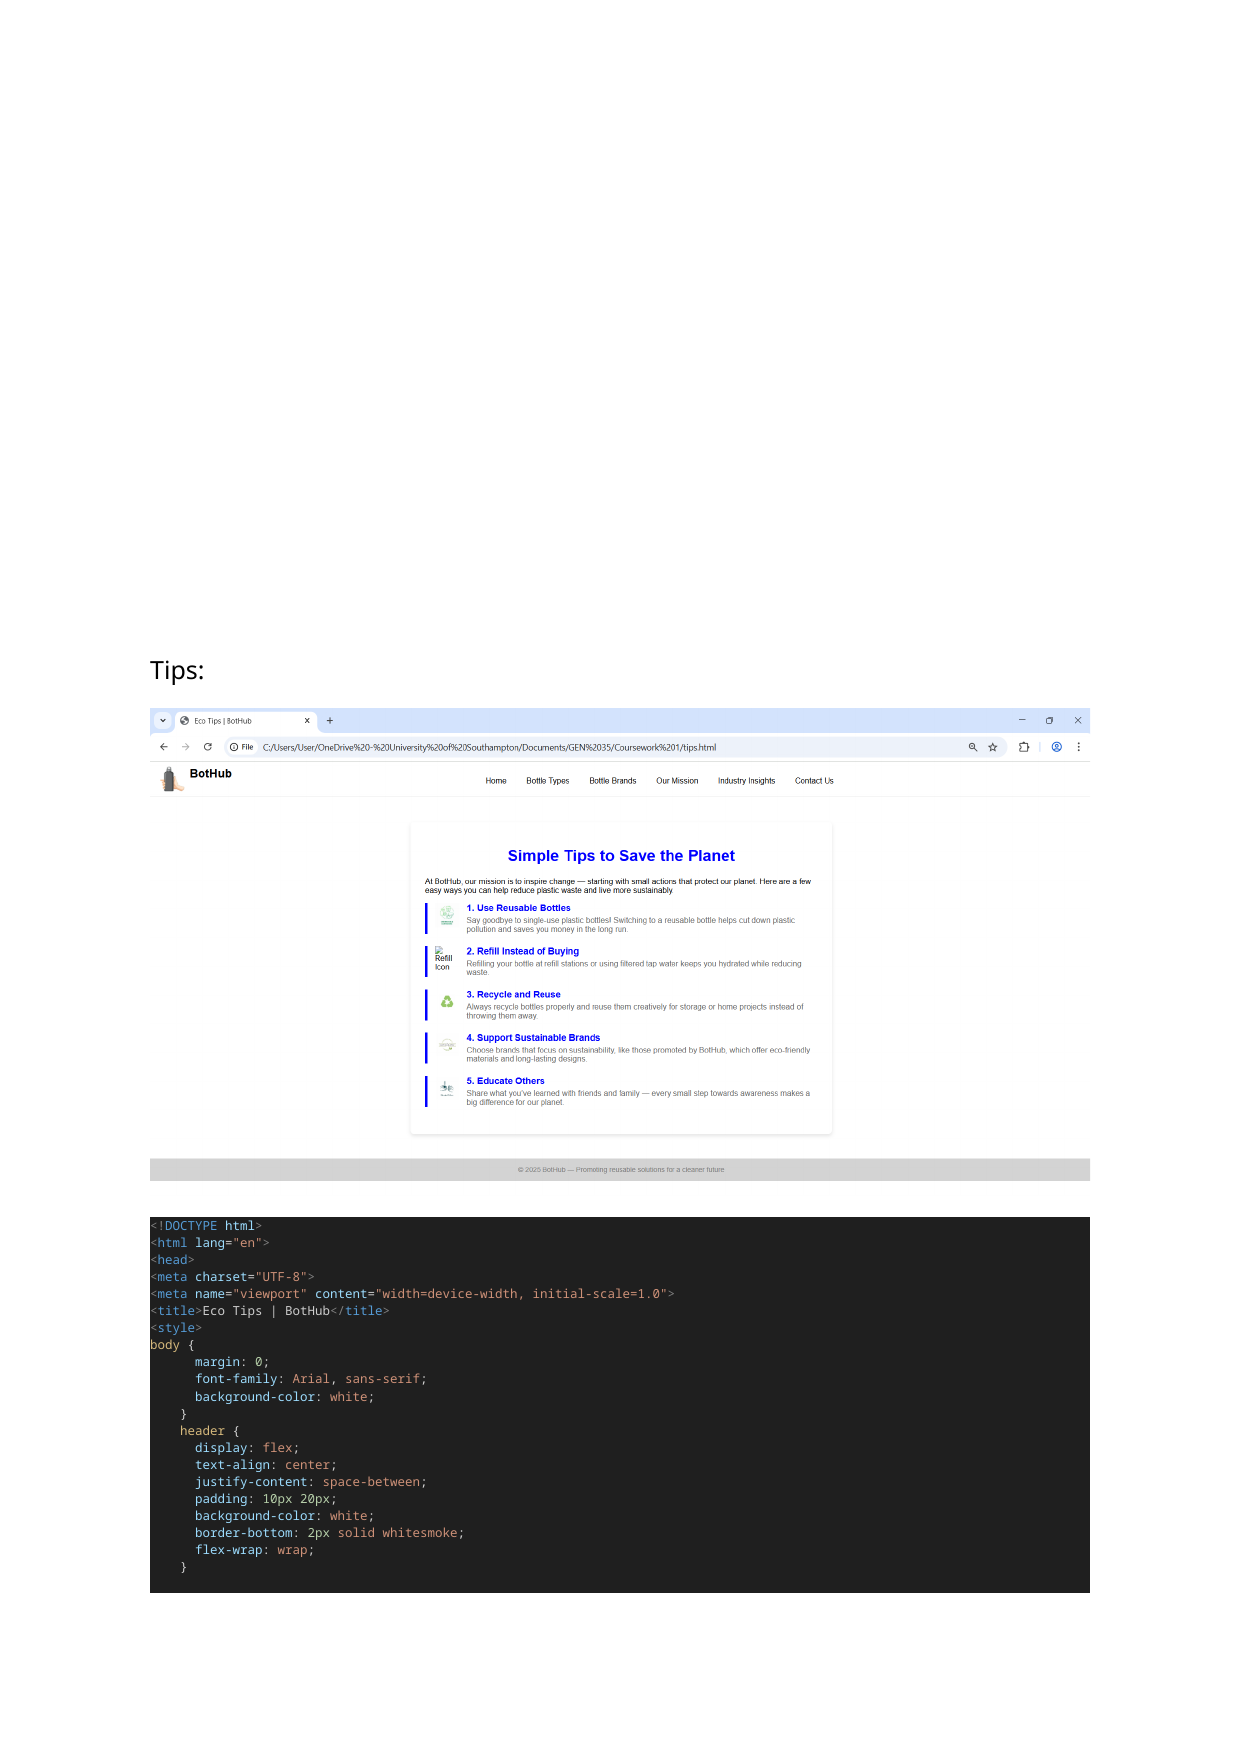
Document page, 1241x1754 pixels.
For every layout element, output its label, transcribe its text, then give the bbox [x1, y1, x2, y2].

text header { [150, 1422, 1090, 1439]
text background-color: white; [150, 1507, 1090, 1524]
text <html lang="en"> [150, 1234, 1090, 1251]
text Tips: [150, 652, 1090, 687]
text margin: 0; [150, 1353, 1090, 1371]
text <!DOCTYPE html> [150, 1217, 1090, 1234]
picture [150, 708, 1091, 1196]
text padding: 10px 20px; [150, 1490, 1090, 1507]
text } [150, 1405, 1090, 1422]
text <head> [150, 1251, 1090, 1268]
text flex-wrap: wrap; [150, 1541, 1090, 1558]
text justify-content: space-between; [150, 1473, 1090, 1490]
text <meta charset="UTF-8"> [150, 1268, 1090, 1285]
text } [150, 1558, 1090, 1576]
text background-color: white; [150, 1388, 1090, 1405]
text text-align: center; [150, 1456, 1090, 1473]
text <title>Eco Tips | BotHub</title> [150, 1302, 1090, 1319]
text <style> [150, 1319, 1090, 1336]
text <meta name="viewport" content="width=device-width, initial-scale=1.0"> [150, 1285, 1090, 1302]
text display: flex; [150, 1439, 1090, 1456]
text body { [150, 1336, 1090, 1353]
text border-bottom: 2px solid whitesmoke; [150, 1524, 1090, 1541]
text font-family: Arial, sans-serif; [150, 1371, 1090, 1388]
